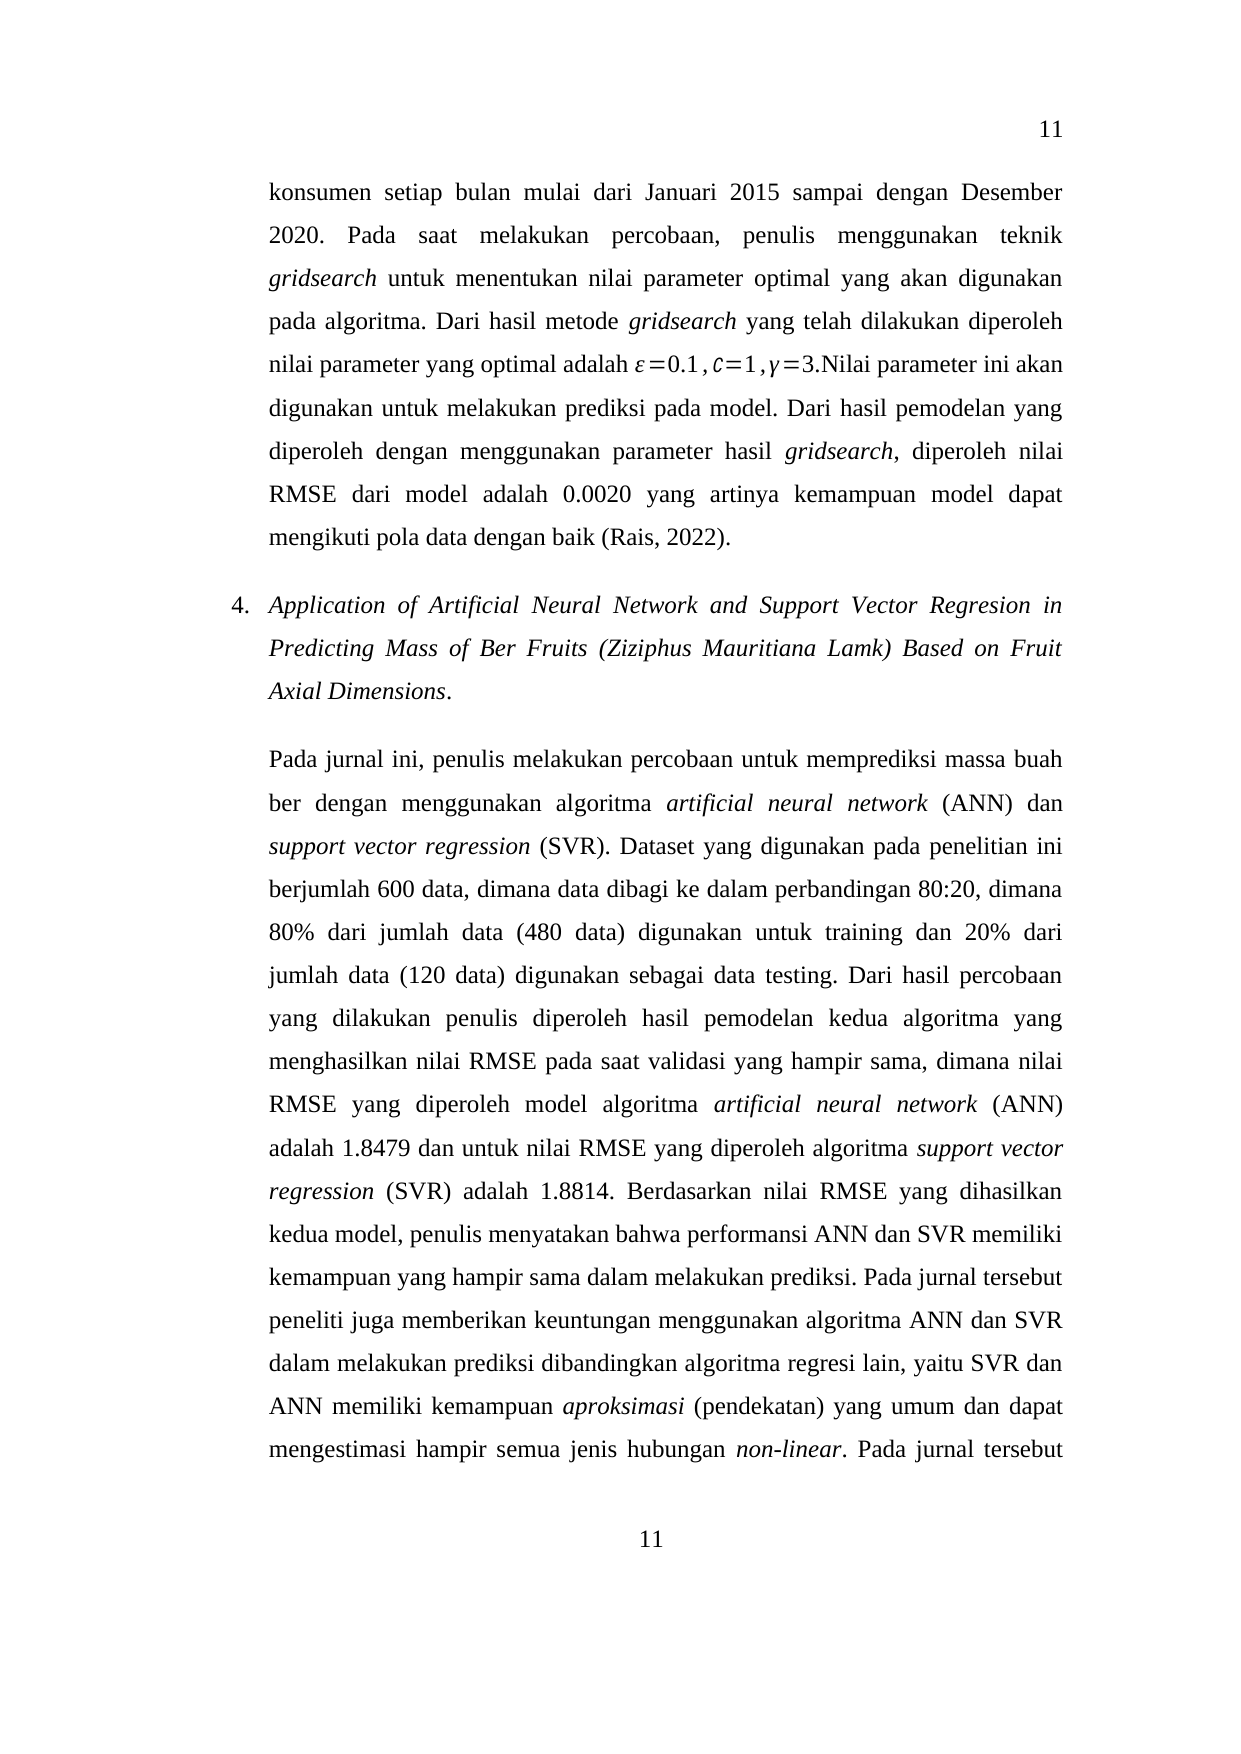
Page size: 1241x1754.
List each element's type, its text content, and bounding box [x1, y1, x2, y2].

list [269, 177, 1063, 551]
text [269, 744, 1063, 1463]
list Application of Artificial Neural Network and Support Vector Regresion in Predicting Mass of Ber Fruits (Ziziphus Mauritiana Lamk) Based on Fruit Axial Dimensions. [231, 590, 1063, 705]
